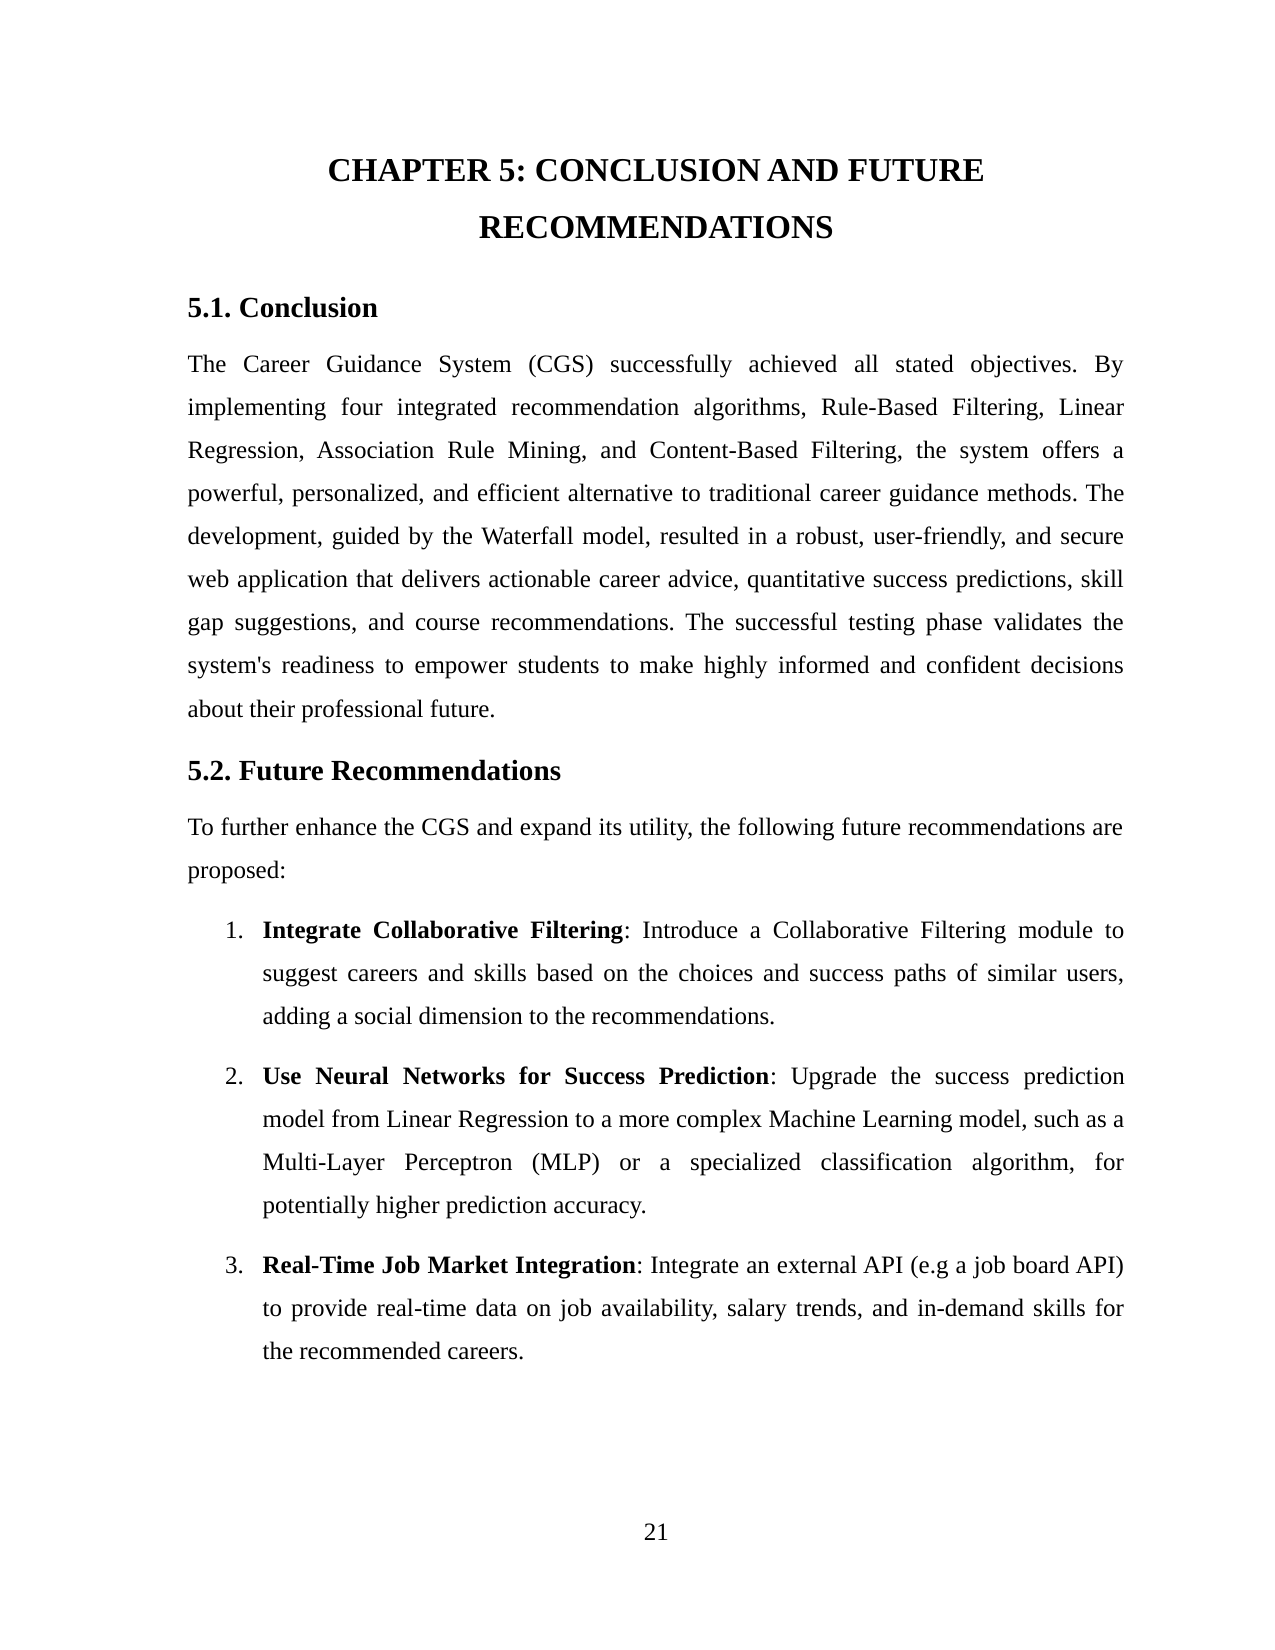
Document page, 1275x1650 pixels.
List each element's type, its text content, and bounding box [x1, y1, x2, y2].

list Real-Time Job Market Integration: Integrate an external API (e.g a job board API) to provide real-time data on job availability, salary trends, and in-demand skills for the recommended careers. [225, 1331, 1125, 1446]
list Integrate Collaborative Filtering: Introduce a Collaborative Filtering module to suggest careers and skills based on the choices and success paths of similar users, adding a social dimension to the recommendations. [225, 996, 1125, 1111]
subtitle 5.1. Conclusion [187, 371, 1125, 404]
list Use Neural Networks for Success Prediction: Upgrade the success prediction model from Linear Regression to a more complex Machine Learning model, such as a Multi-Layer Perceptron (MLP) or a specialized classification algorithm, for potentially higher prediction accuracy. [225, 1142, 1125, 1300]
text To further enhance the CGS and expand its utility, the following future recommendations are proposed: [187, 893, 1125, 964]
subtitle CHAPTER 5: CONCLUSION AND FUTURE RECOMMENDATIONS [187, 231, 1125, 326]
subtitle 5.2. Future Recommendations [187, 834, 1125, 868]
text The Career Guidance System (CGS) successfully achieved all stated objectives. By implementing four integrated recommendation algorithms, Rule-Based Filtering, Linear Regression, Association Rule Mining, and Content-Based Filtering, the system offers a powerful, personalized, and efficient alternative to traditional career guidance methods. The development, guided by the Waterfall model, resulted in a robust, user-friendly, and secure web application that delivers actionable career advice, quantitative success predictions, skill gap suggestions, and course recommendations. The successful testing phase validates the system's readiness to empower students to make highly informed and confident decisions about their professional future. [187, 429, 1125, 803]
